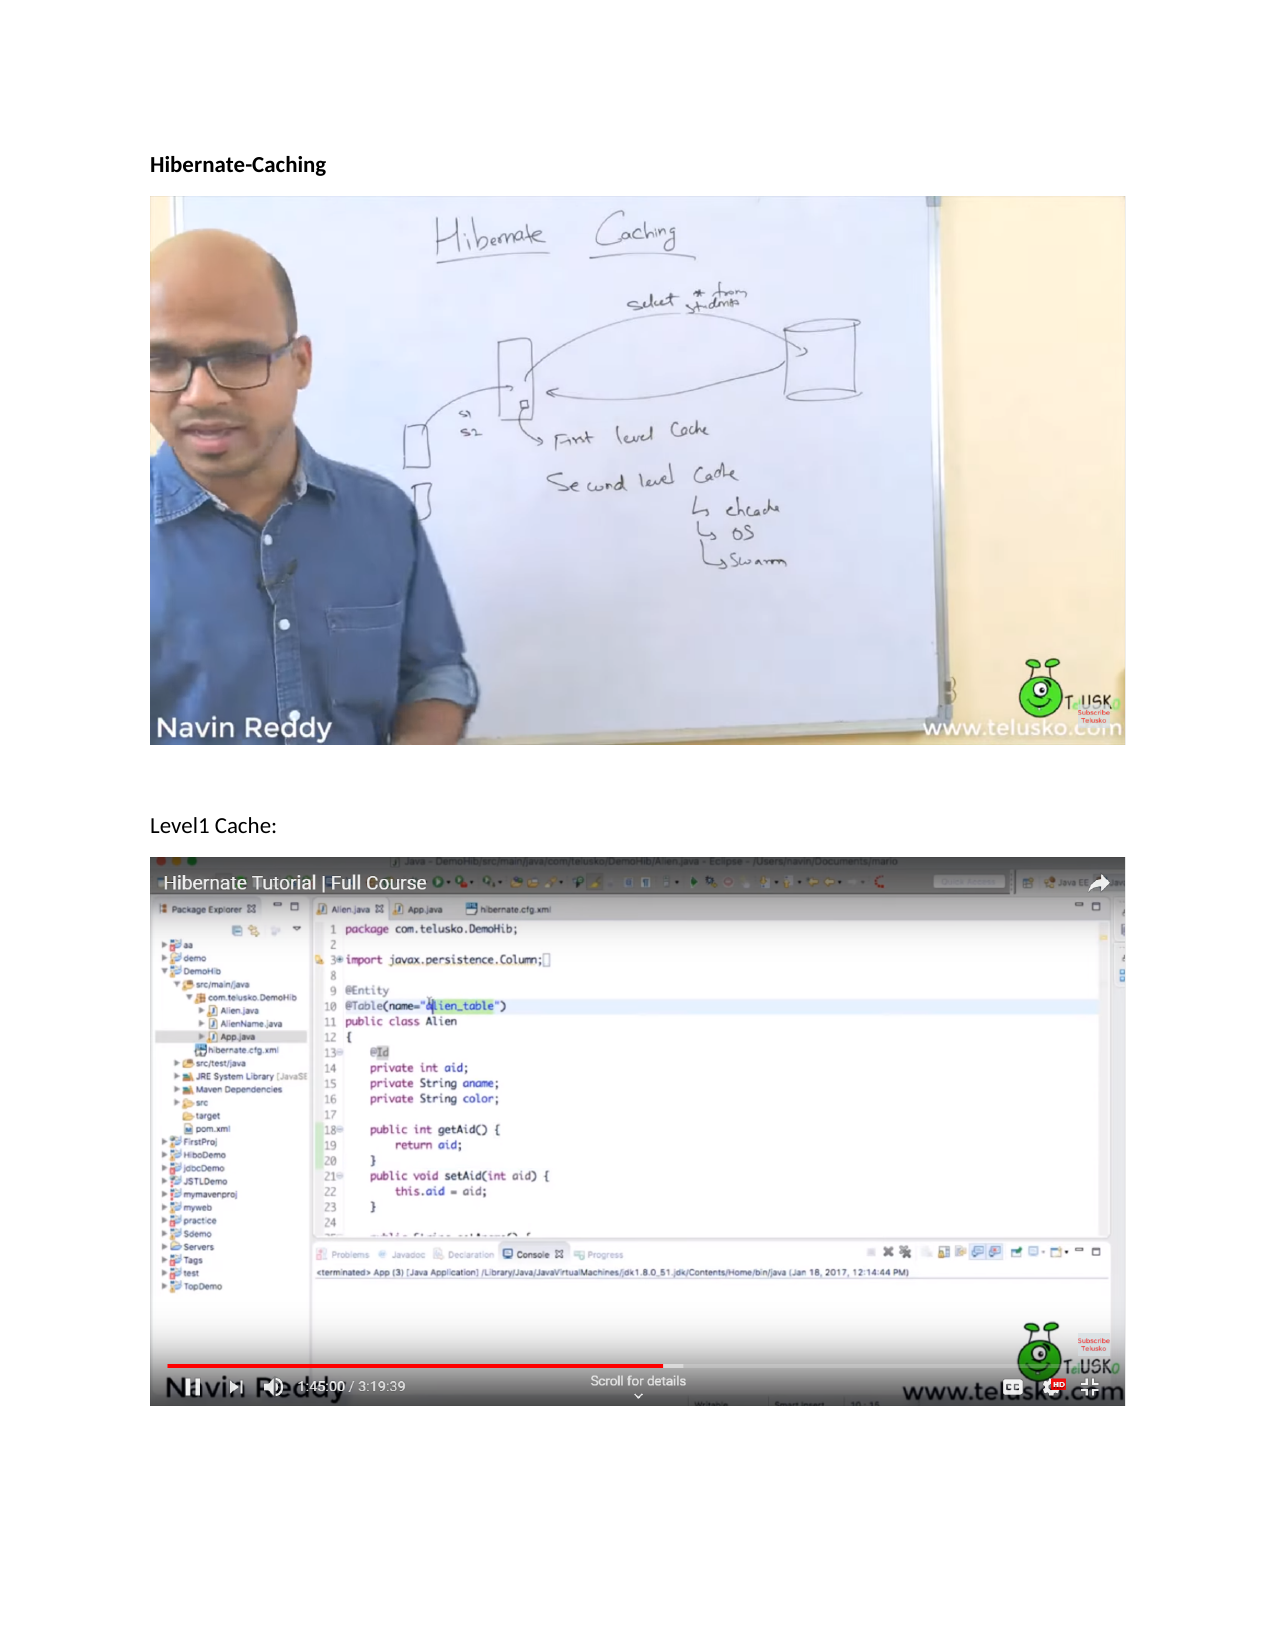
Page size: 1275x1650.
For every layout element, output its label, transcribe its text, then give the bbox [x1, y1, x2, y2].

picture [150, 857, 1125, 1406]
picture [150, 196, 1125, 745]
text Level1 Cache: [150, 811, 1125, 839]
text Hibernate-Caching [150, 150, 1125, 178]
